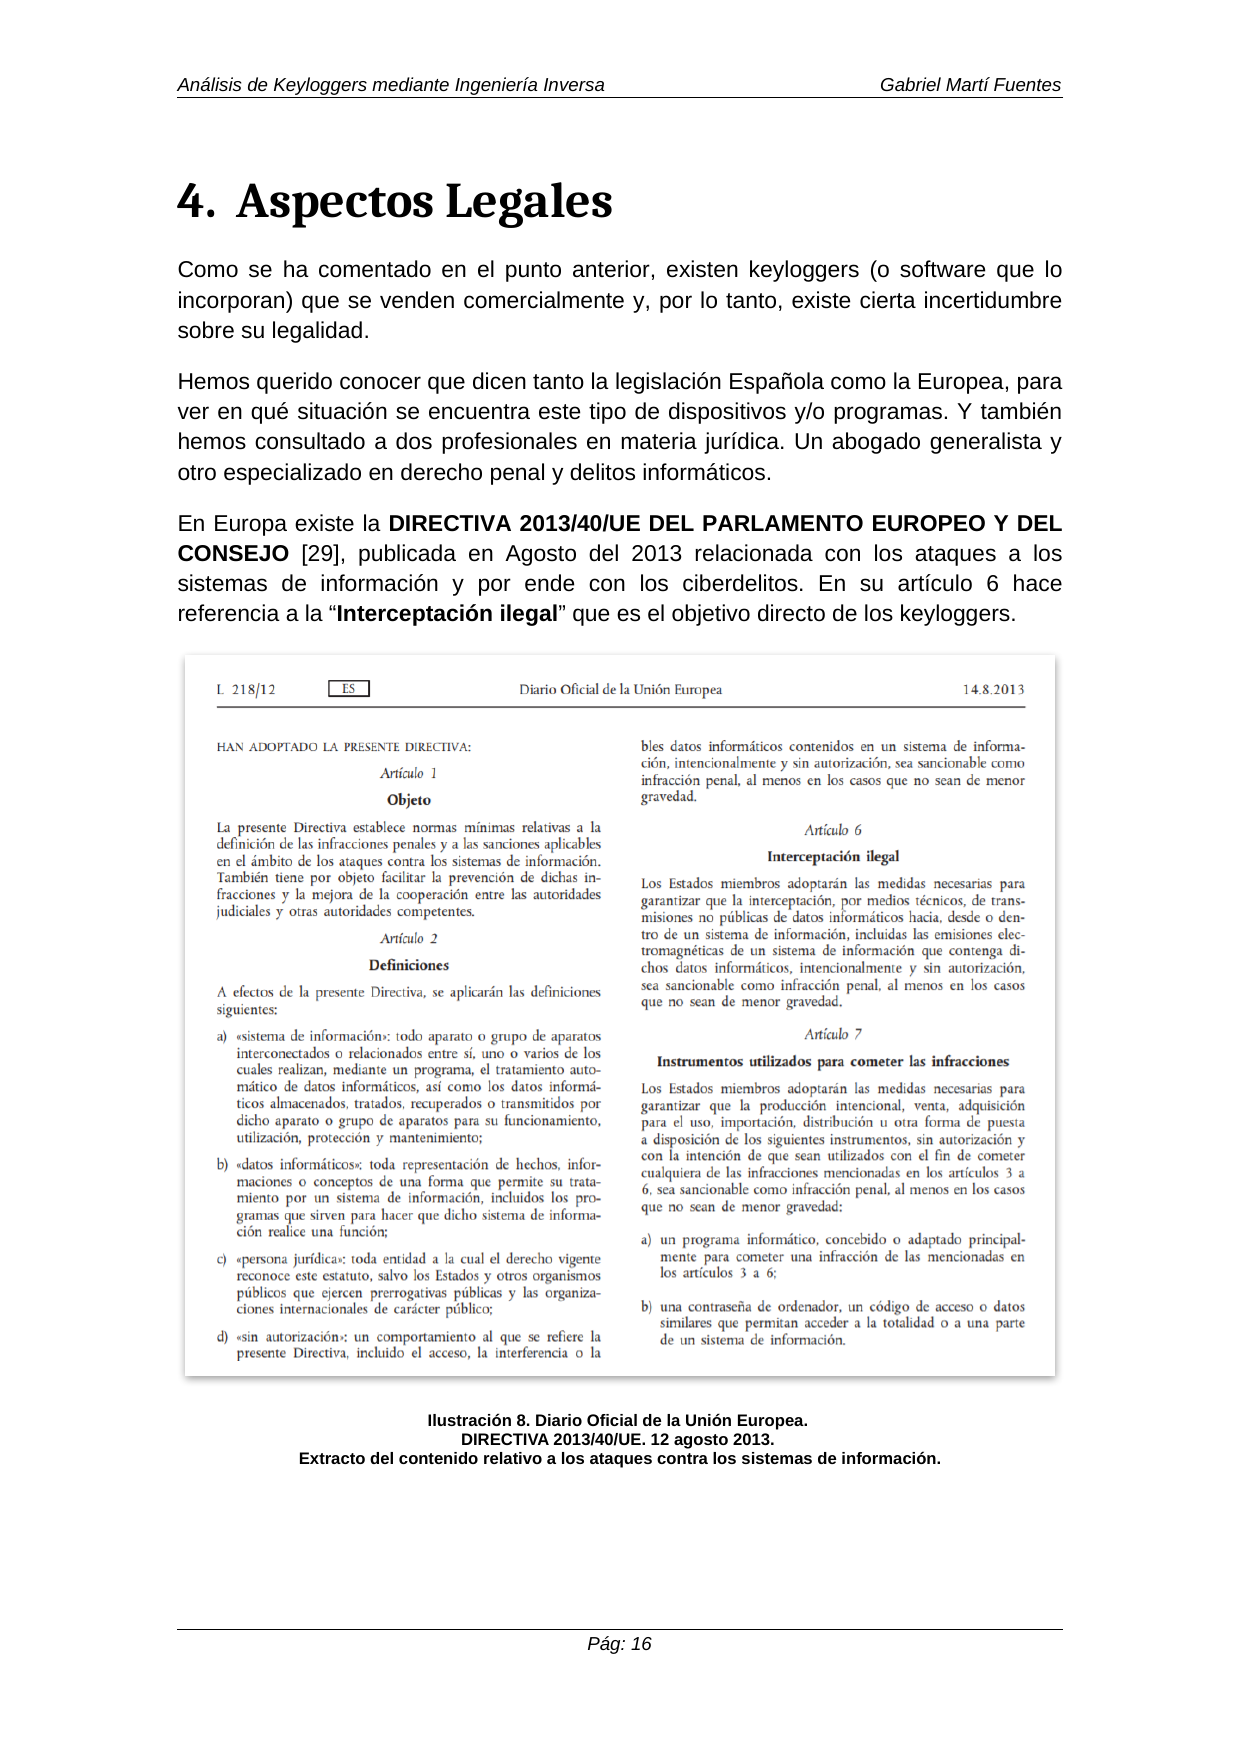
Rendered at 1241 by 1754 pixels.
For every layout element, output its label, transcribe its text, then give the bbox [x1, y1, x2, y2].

text Como se ha comentado en el punto anterior, existen keyloggers (o software que lo incorporan) que se venden comercialmente y, por lo tanto, existe cierta incertidumbre sobre su legalidad. [177, 256, 1063, 343]
subtitle Aspectos Legales [177, 173, 1063, 230]
picture [200, 670, 1041, 1361]
text Ilustración 8. Diario Oficial de la Unión Europea. DIRECTIVA 2013/40/UE. 12 agosto 2013. Extracto del contenido relativo a los ataques contra los sistemas de información. [177, 1410, 1063, 1468]
text En Europa existe la DIRECTIVA 2013/40/UE DEL PARLAMENTO EUROPEO Y DEL CONSEJO , publicada en Agosto del 2013 relacionada con los ataques a los sistemas de información y por ende con los ciberdelitos. En su artículo 6 hace referencia a la “Interceptación ilegal” que es el objetivo directo de los keyloggers. [177, 509, 1063, 626]
text Hemos querido conocer que dicen tanto la legislación Española como la Europea, para ver en qué situación se encuentra este tipo de dispositivos y/o programas. Y también hemos consultado a dos profesionales en materia jurídica. Un abogado generalista y otro especializado en derecho penal y delitos informáticos. [177, 368, 1063, 485]
